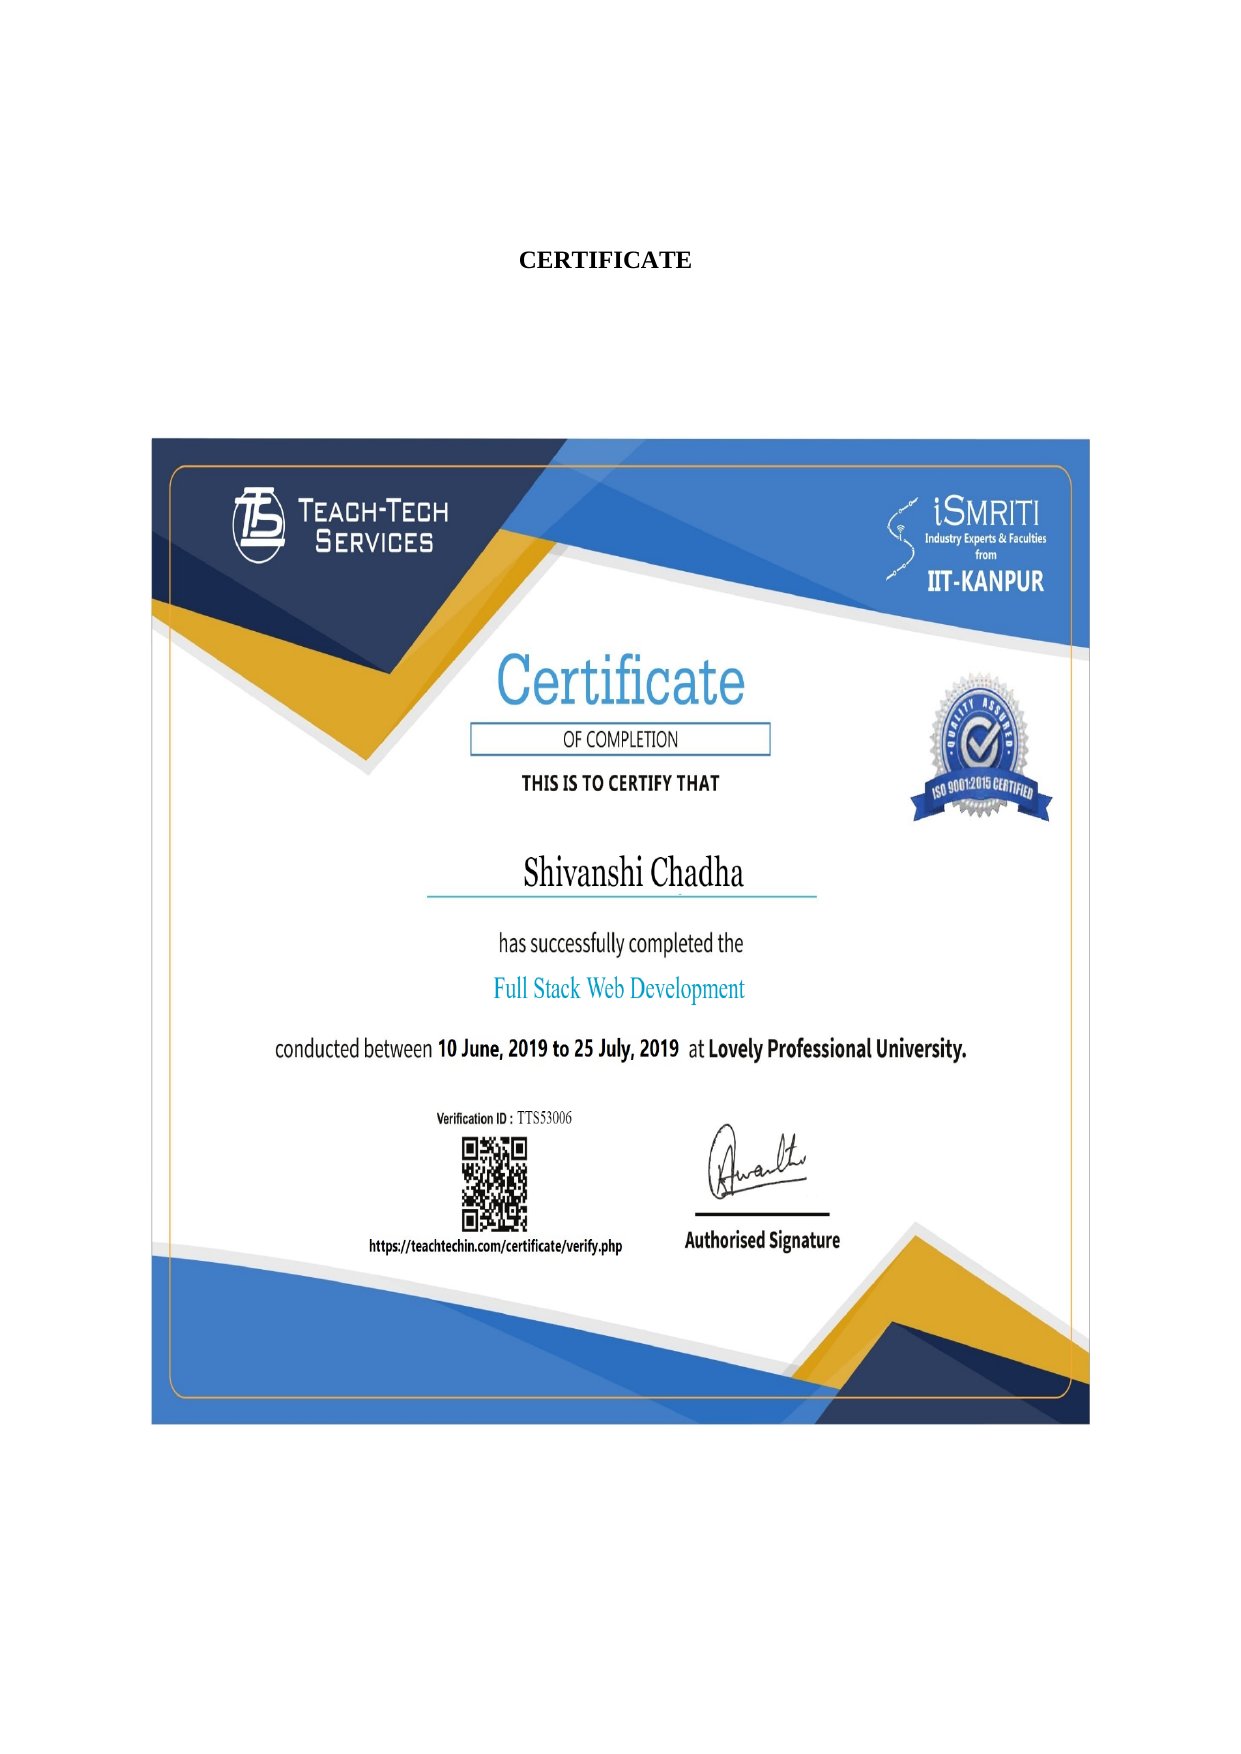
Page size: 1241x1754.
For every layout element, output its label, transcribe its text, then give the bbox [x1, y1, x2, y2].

text CERTIFICATE [150, 245, 1090, 274]
picture [150, 436, 1091, 1426]
